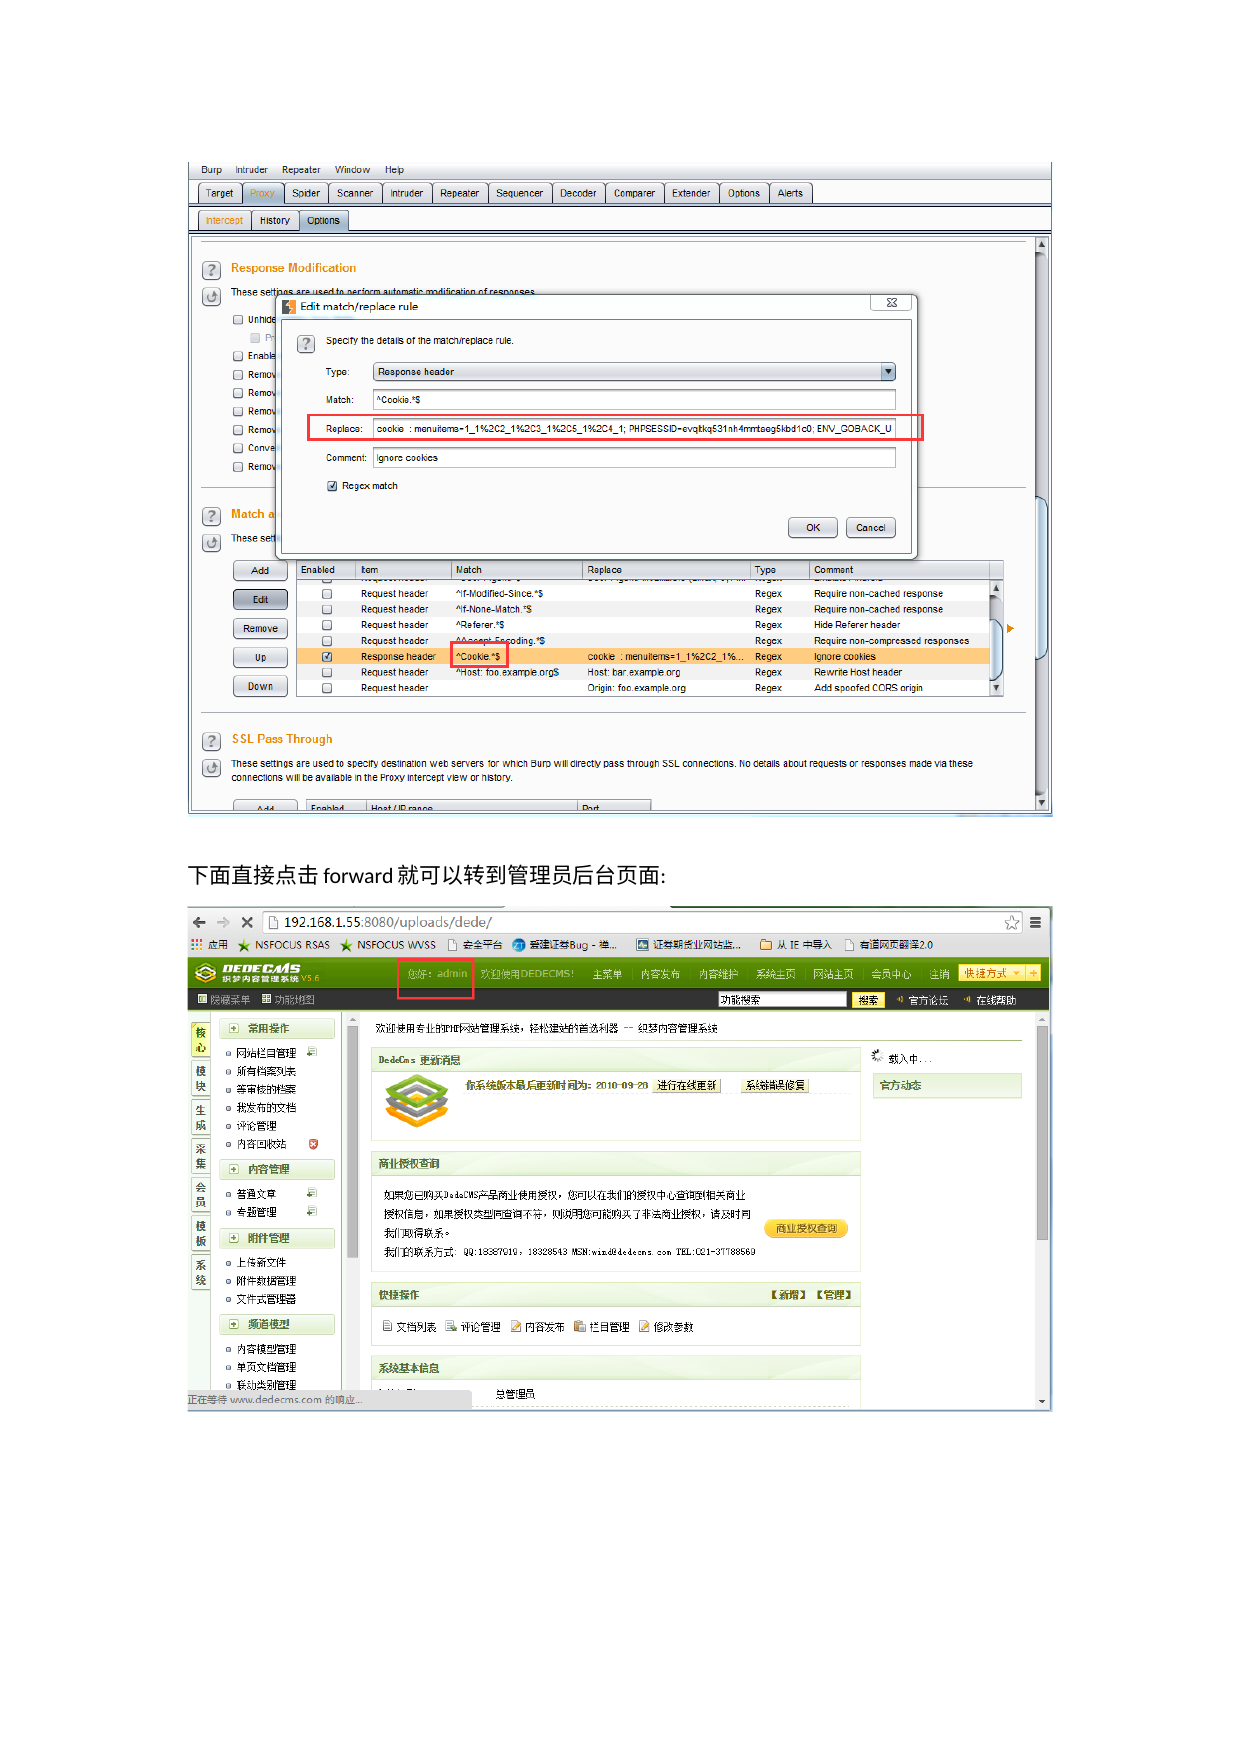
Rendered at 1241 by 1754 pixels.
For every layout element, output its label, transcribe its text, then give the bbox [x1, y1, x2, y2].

picture [187, 162, 1053, 817]
picture [187, 906, 1053, 1412]
text 下面直接点击forward就可以转到管理员后台页面: [187, 858, 1053, 890]
